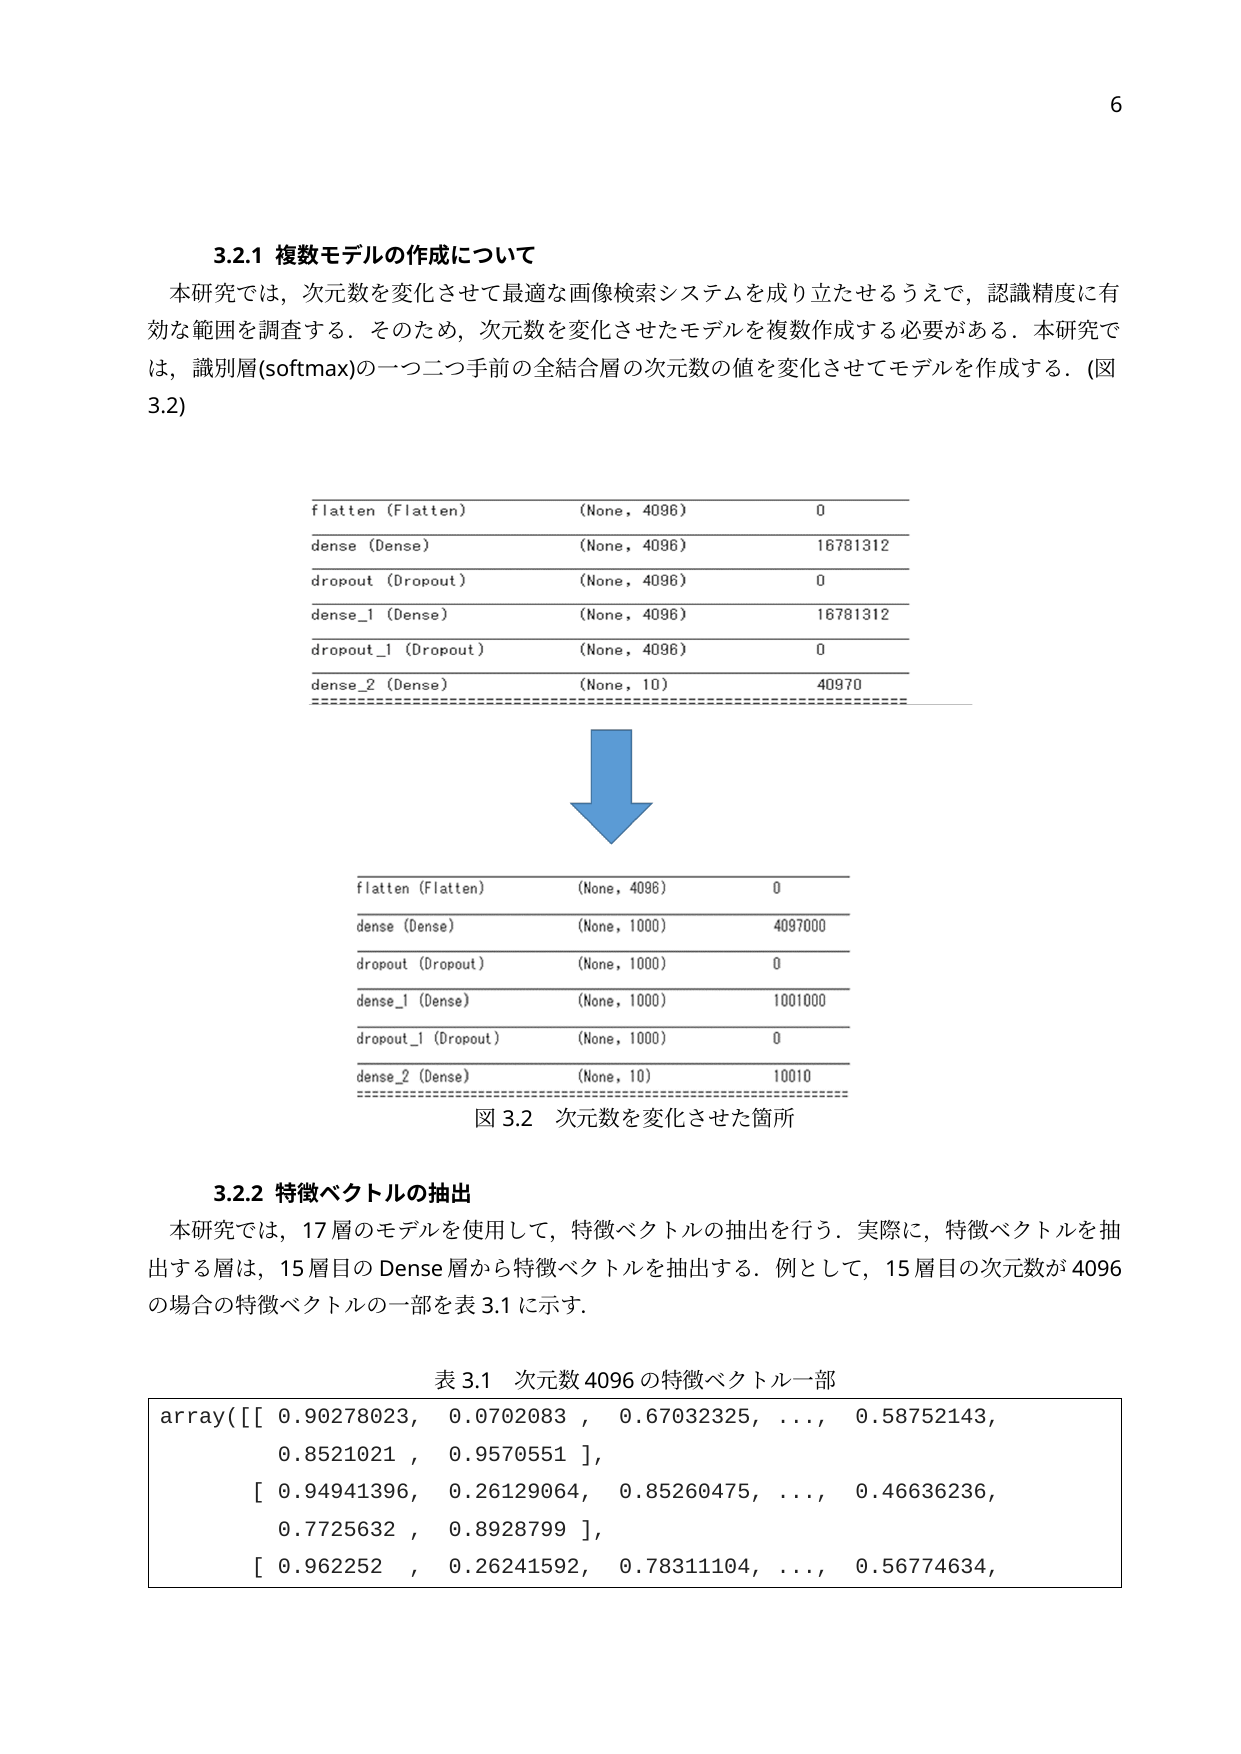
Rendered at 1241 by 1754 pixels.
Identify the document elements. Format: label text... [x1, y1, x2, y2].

text 本研究では，次元数を変化させて最適な画像検索システムを成り立たせるうえで，認識精度に有効な範囲を調査する．そのため，次元数を変化させたモデルを複数作成する必要がある．本研究では，識別層(softmax)の一つ二つ手前の全結合層の次元数の値を変化させてモデルを作成する．(図 3.2) [148, 273, 1122, 423]
subtitle 複数モデルの作成について [169, 236, 1100, 273]
text 本研究では，17層のモデルを使用して，特徴ベクトルの抽出を行う．実際に，特徴ベクトルを抽出する層は，15層目のDense層から特徴ベクトルを抽出する．例として，15層目の次元数が4096の場合の特徴ベクトルの一部を表 3.1に示す． [148, 1211, 1122, 1323]
picture [297, 498, 973, 1098]
subtitle 特徴ベクトルの抽出 [169, 1173, 1100, 1211]
text 表 3.1 次元数4096の特徴ベクトル一部 [148, 1361, 1122, 1398]
text 図 3.2 次元数を変化させた箇所 [148, 1098, 1122, 1136]
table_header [149, 1399, 1121, 1587]
